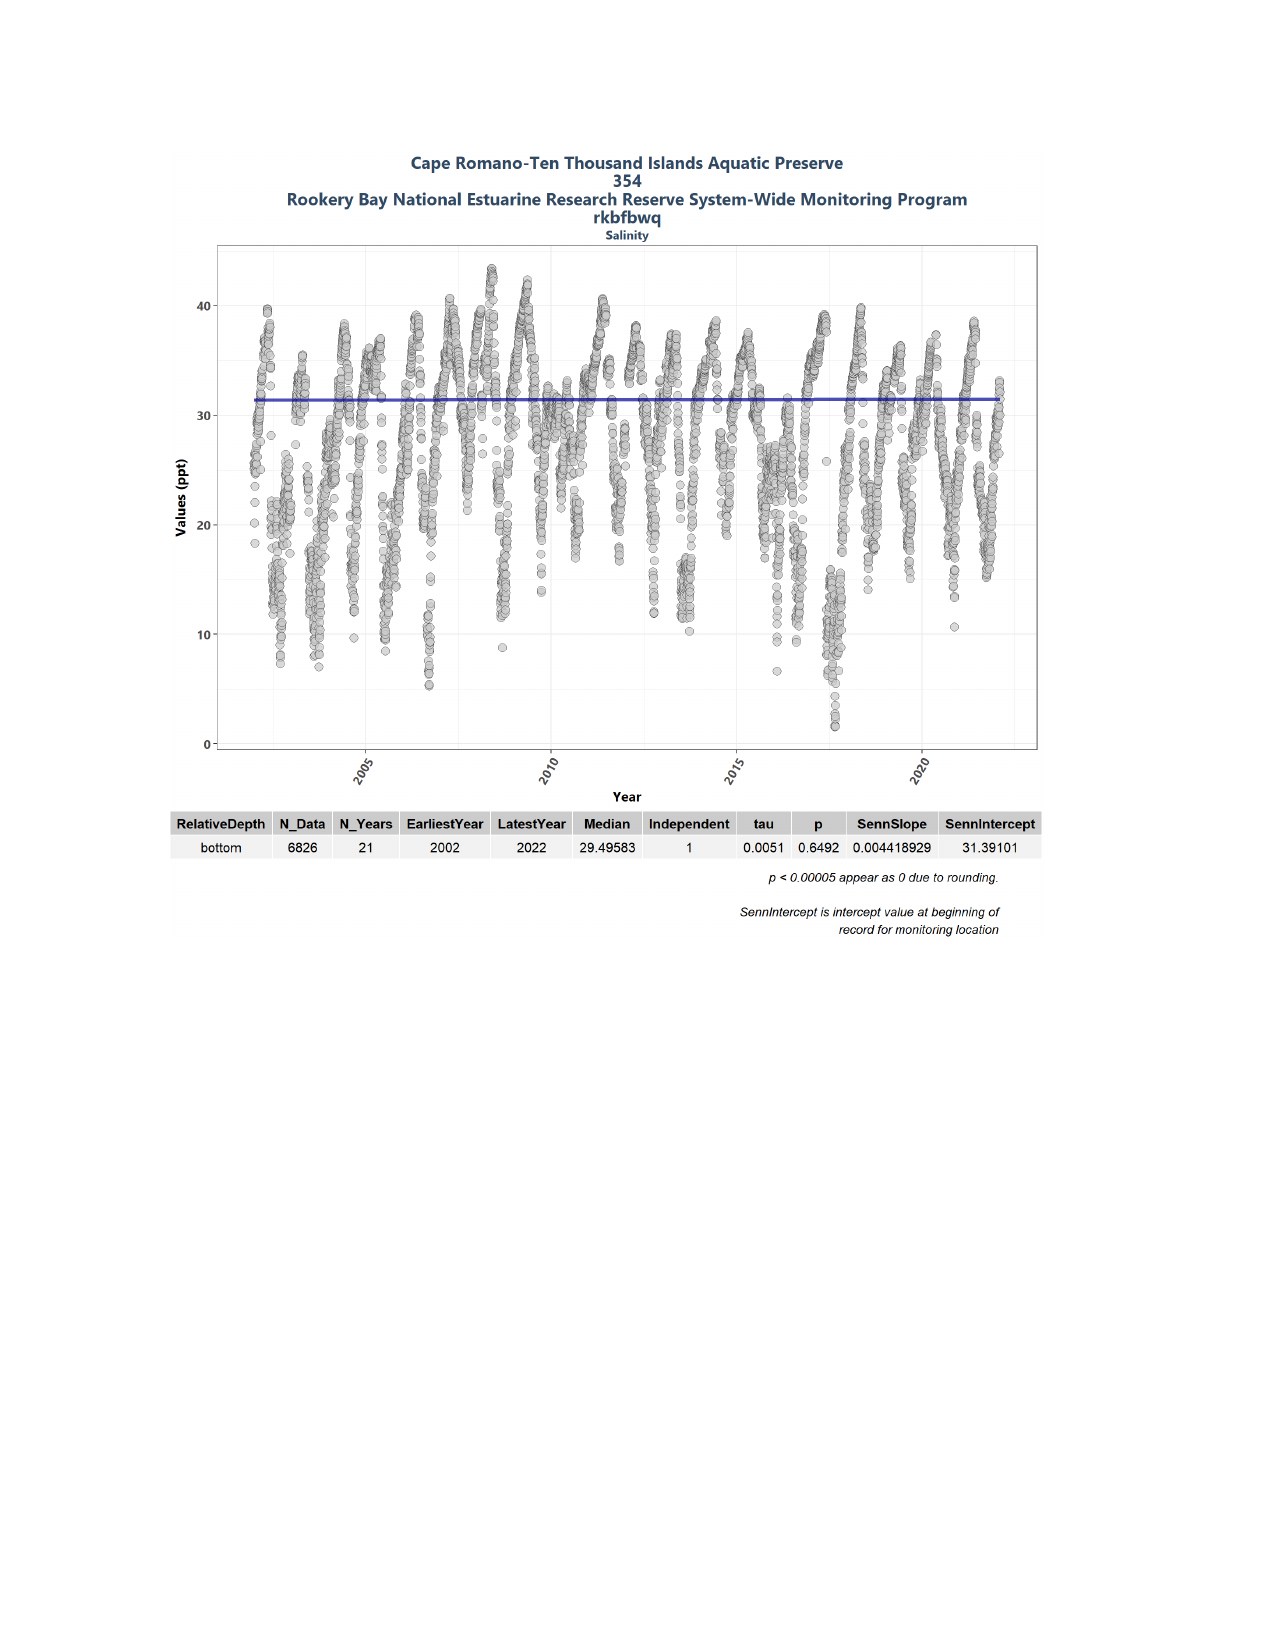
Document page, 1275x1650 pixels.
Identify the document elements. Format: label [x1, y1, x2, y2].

picture [168, 150, 1044, 938]
